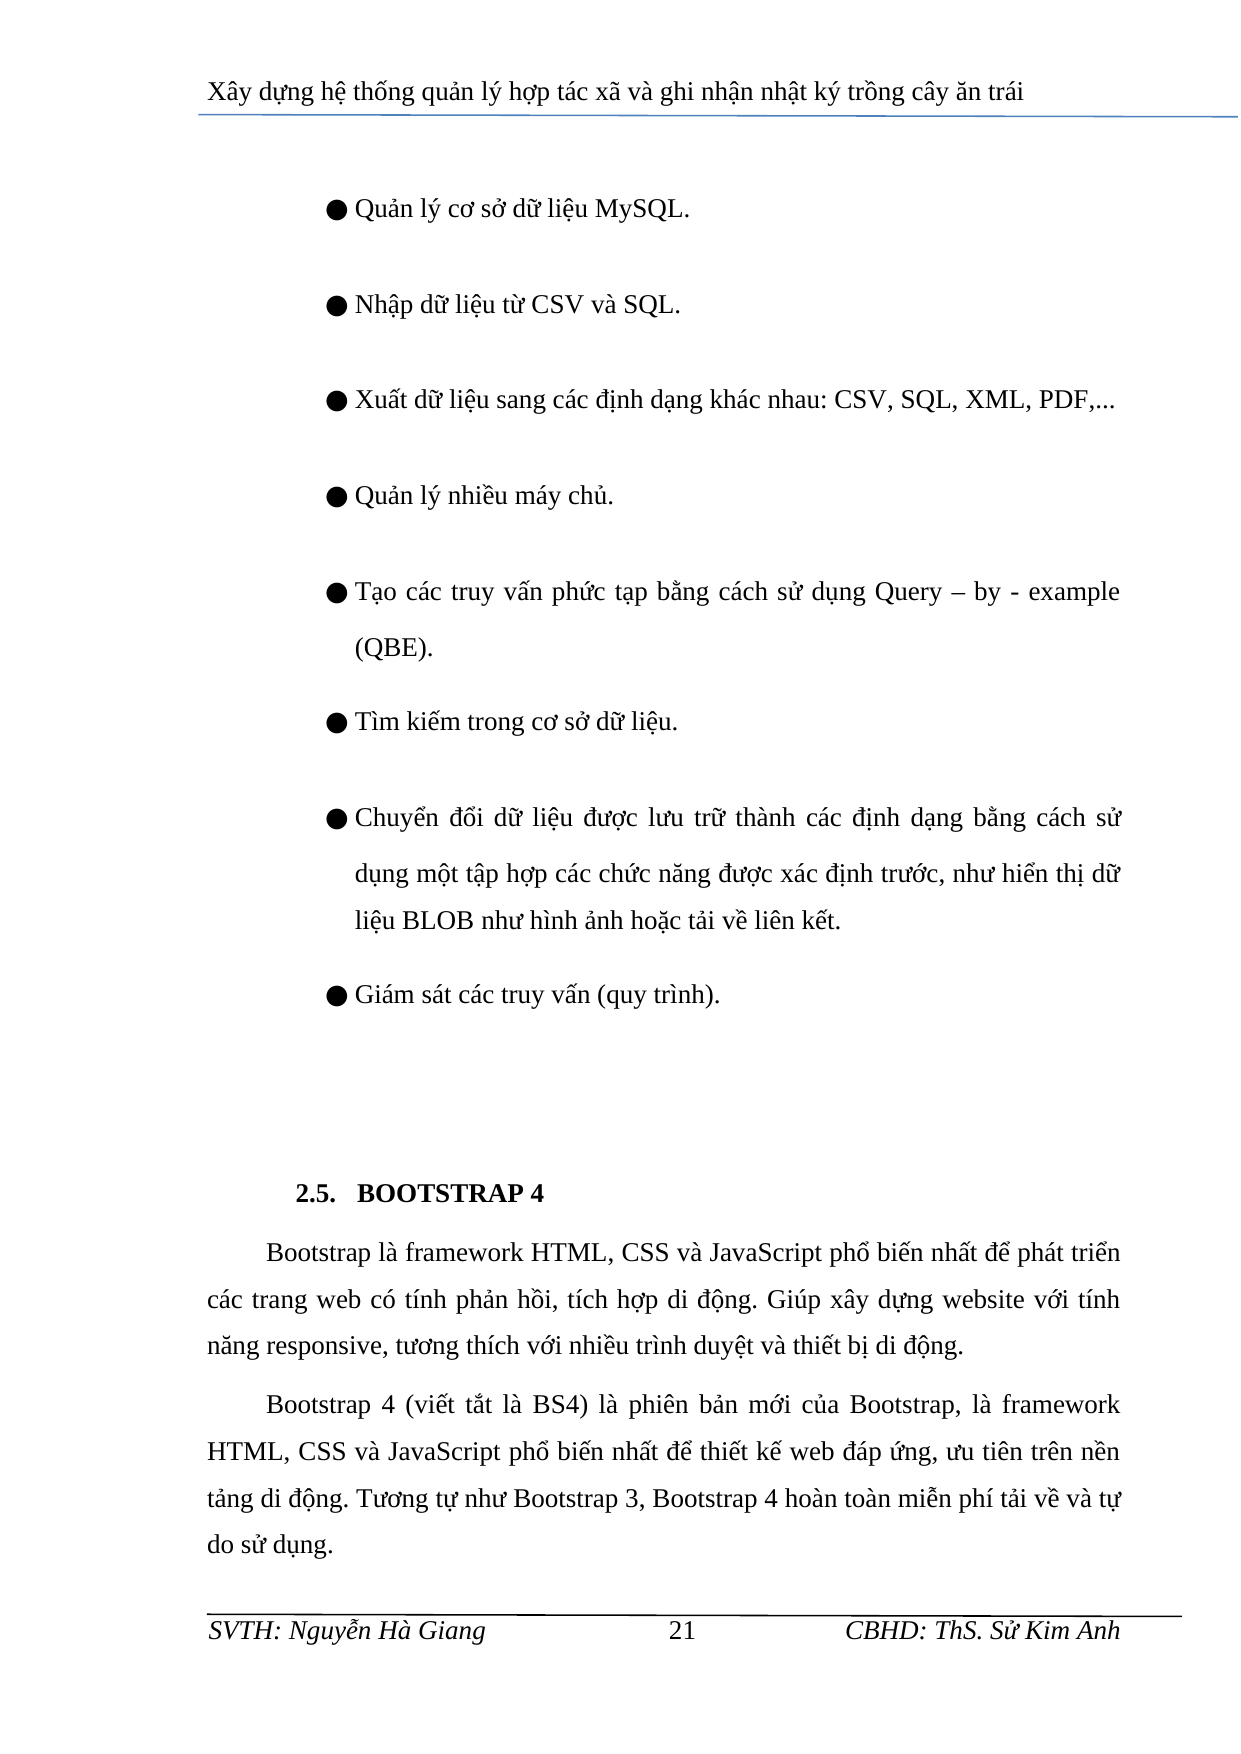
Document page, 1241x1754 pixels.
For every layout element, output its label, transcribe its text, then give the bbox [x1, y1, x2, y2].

list Tạo các truy vấn phức tạp bằng cách sử dụng Query – by - example (QBE). [325, 560, 1122, 662]
text Bootstrap 4 (viết tắt là BS4) là phiên bản mới của Bootstrap, là framework HTML, CSS và JavaScript phổ biến nhất để thiết kế web đáp ứng, ưu tiên trên nền tảng di động. Tương tự như Bootstrap 3, Bootstrap 4 hoàn toàn miễn phí tải về và tự do sử dụng. [207, 1389, 1122, 1560]
list Giám sát các truy vấn (quy trình). [325, 963, 1122, 1018]
list BOOTSTRAP 4 [266, 1177, 1151, 1208]
list Quản lý cơ sở dữ liệu MySQL. [325, 177, 1122, 233]
list Xuất dữ liệu sang các định dạng khác nhau: CSV, SQL, XML, PDF,... [325, 369, 1122, 424]
list Quản lý nhiều máy chủ. [325, 464, 1122, 520]
list Chuyển đổi dữ liệu được lưu trữ thành các định dạng bằng cách sử dụng một tập hợp các chức năng được xác định trước, như hiển thị dữ liệu BLOB như hình ảnh hoặc tải về liên kết. [325, 786, 1122, 935]
list Nhập dữ liệu từ CSV và SQL. [325, 273, 1122, 328]
text Bootstrap là framework HTML, CSS và JavaScript phổ biến nhất để phát triển các trang web có tính phản hồi, tích hợp di động. Giúp xây dựng website với tính năng responsive, tương thích với nhiều trình duyệt và thiết bị di động. [207, 1236, 1122, 1361]
list Tìm kiếm trong cơ sở dữ liệu. [325, 690, 1122, 746]
